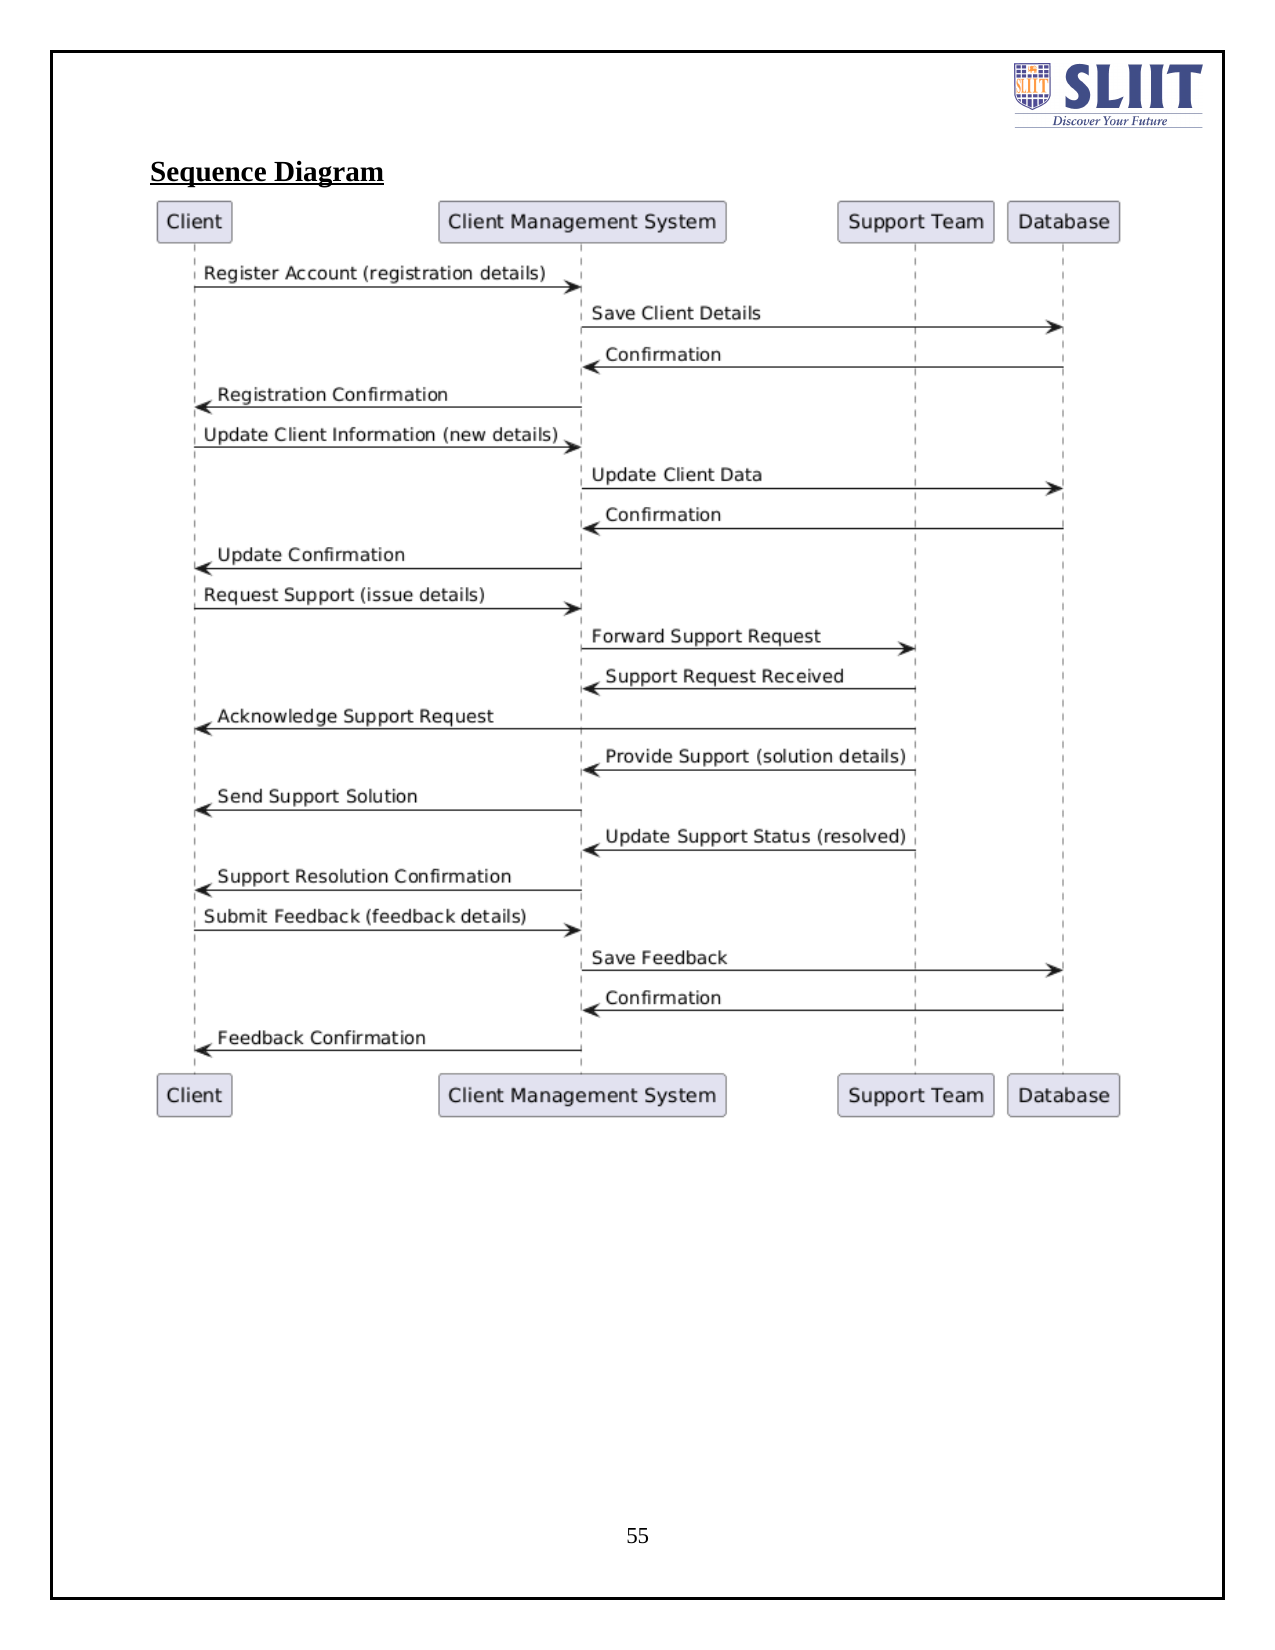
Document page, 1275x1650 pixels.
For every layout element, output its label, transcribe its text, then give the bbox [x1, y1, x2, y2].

picture [150, 194, 1125, 1123]
picture [1014, 63, 1203, 128]
subtitle Sequence Diagram [150, 154, 1125, 188]
